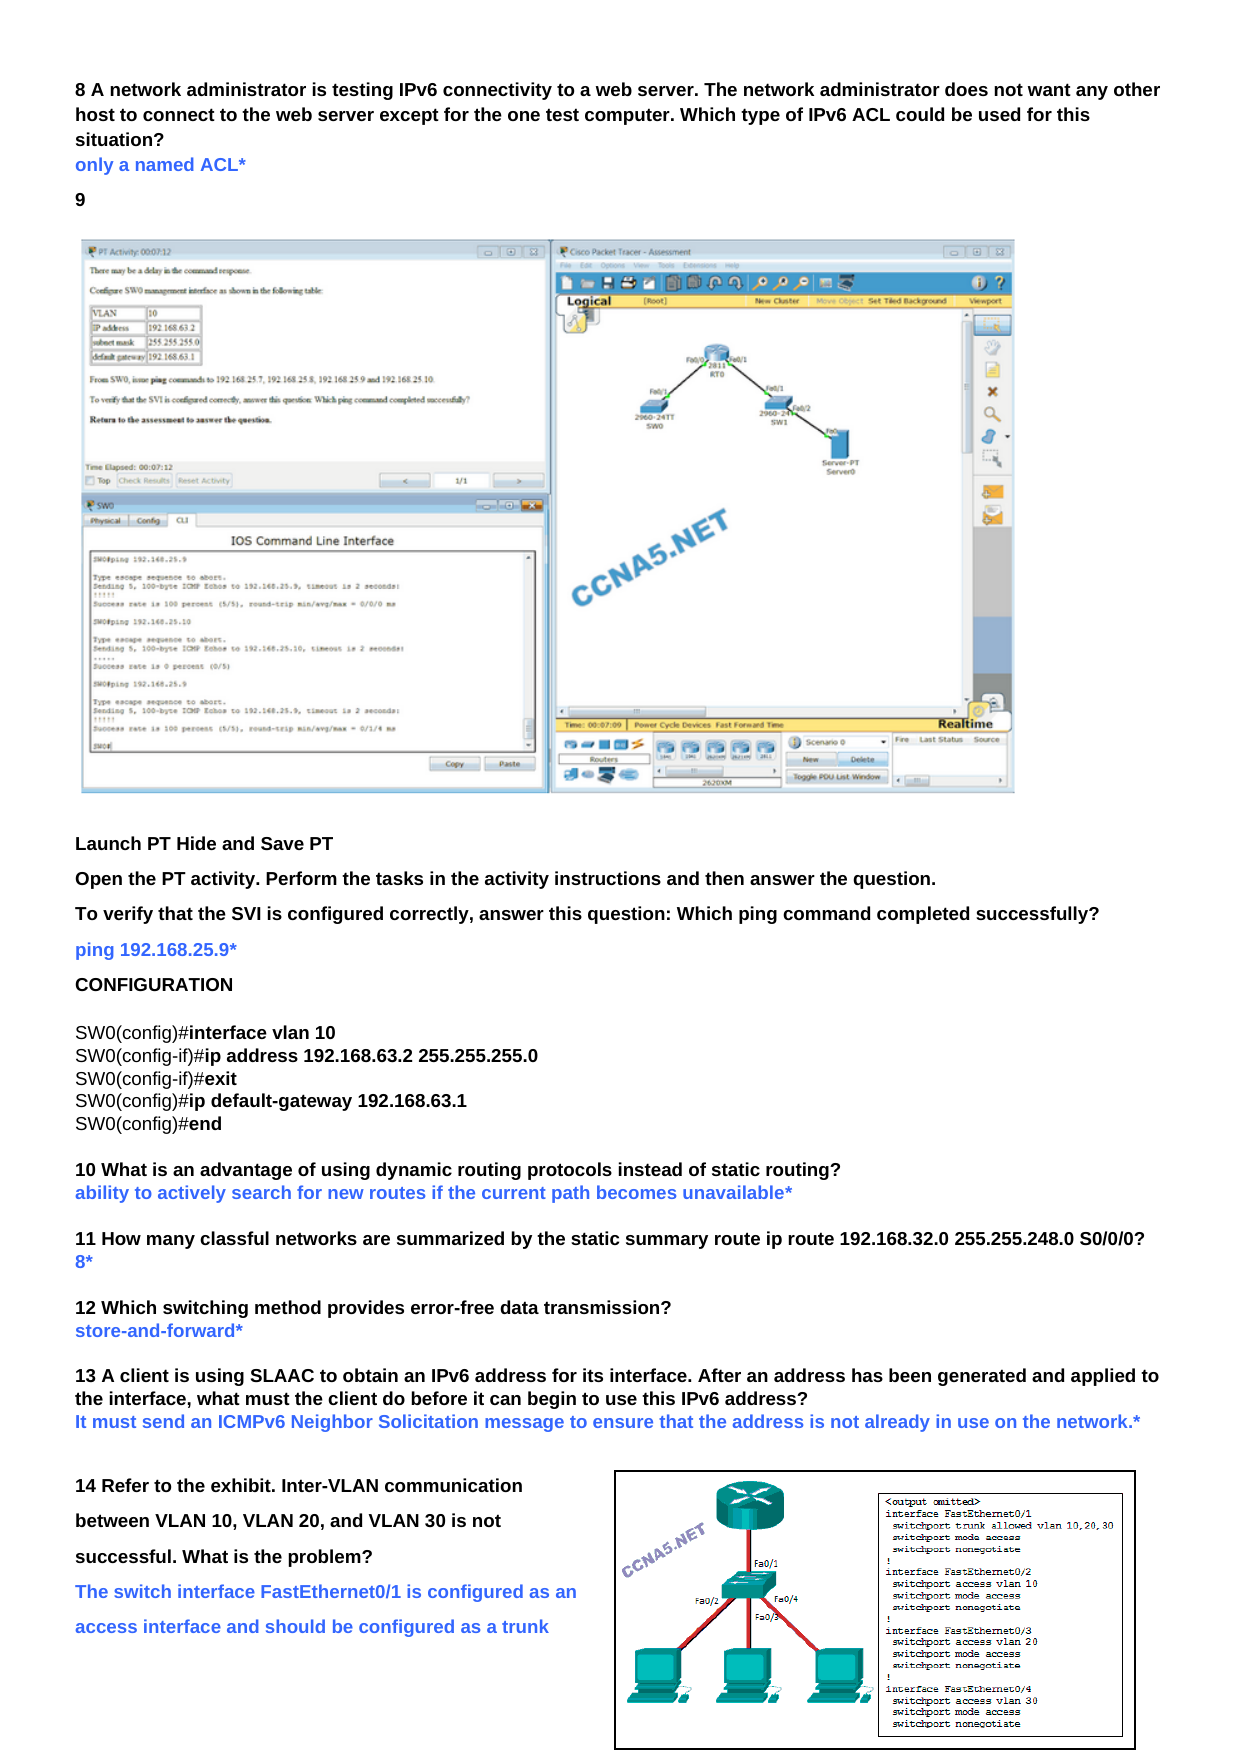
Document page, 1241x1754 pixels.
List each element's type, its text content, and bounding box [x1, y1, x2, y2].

text SW0(config)#interface vlan 10 SW0(config-if)#ip address 192.168.63.2 255.255.255.0 SW0(config-if)#exit SW0(config)#ip default-gateway 192.168.63.1 SW0(config)#end [75, 1020, 1165, 1135]
picture [75, 235, 1019, 794]
text Launch PT Hide and Save PT Open the PT activity. Perform the tasks in the activity instructions and then answer the question. To verify that the SVI is configured correctly, answer this question: Which ping command completed successfully?​ ping 192.168.25.9* CONFIGURATION [75, 819, 1165, 995]
picture [611, 1464, 1139, 1753]
text 10 What is an advantage of using dynamic routing protocols instead of static routing? ability to actively search for new routes if the current path becomes unavailable​* [75, 1158, 1165, 1203]
text 8 A network administrator is testing IPv6 connectivity to a web server. The network administrator does not want any other host to connect to the web server except for the one test computer. Which type of IPv6 ACL could be used for this situation? only a named ACL* [75, 75, 1165, 175]
text 11 How many classful networks are summarized by the static summary route ip route 192.168.32.0 255.255.248.0 S0/0/0? 8* [75, 1226, 1165, 1272]
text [75, 1461, 1165, 1637]
text 12 Which switching method provides error-free data transmission? store-and-forward* [75, 1295, 1165, 1341]
text 13 A client is using SLAAC to obtain an IPv6 address for its interface. After an address has been generated and applied to the interface, what must the client do before it can begin to use this IPv6 address? It must send an ICMPv6 Neighbor Solicitation message to ensure that the address is not already in use on the network.* [75, 1364, 1165, 1461]
text 9 [75, 175, 1165, 210]
